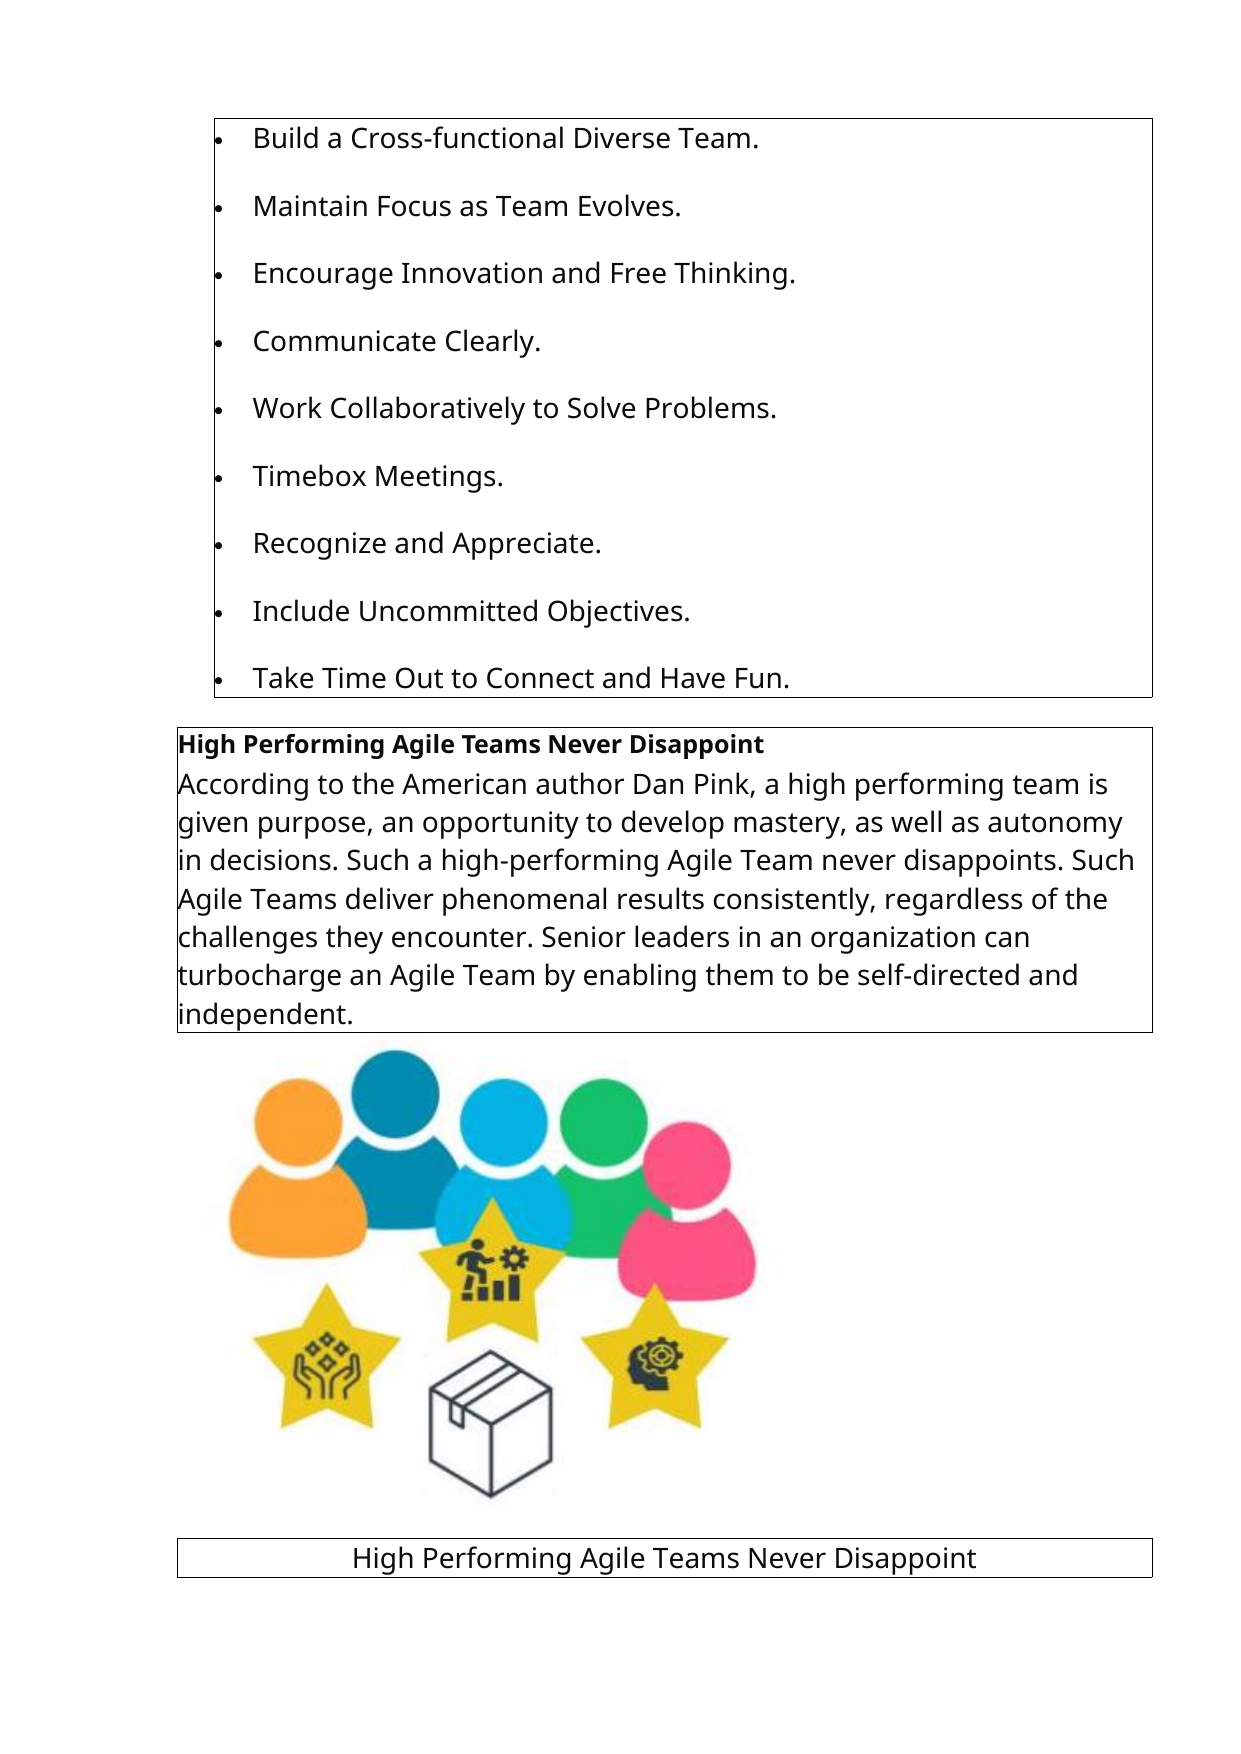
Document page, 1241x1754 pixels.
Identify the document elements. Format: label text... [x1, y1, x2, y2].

text High Performing Agile Teams Never Disappoint [178, 1539, 1152, 1577]
list Timebox Meetings. [215, 456, 1152, 494]
picture [177, 1033, 820, 1519]
text According to the American author Dan Pink, a high performing team is given purpose, an opportunity to develop mastery, as well as autonomy in decisions. Such a high-performing Agile Team never disappoints. Such Agile Teams deliver phenomenal results consistently, regardless of the challenges they encounter. Senior leaders in an organization can turbocharge an Agile Team by enabling them to be self-directed and independent. [178, 763, 1152, 1032]
list Build a Cross-functional Diverse Team. [215, 119, 1152, 157]
list Maintain Focus as Team Evolves. [215, 186, 1152, 224]
subtitle High Performing Agile Teams Never Disappoint [178, 728, 1152, 761]
list Encourage Innovation and Free Thinking. [215, 253, 1152, 292]
list Work Collaboratively to Solve Problems. [215, 388, 1152, 427]
list Recognize and Appreciate. [215, 523, 1152, 562]
list Include Uncommitted Objectives. [215, 591, 1152, 629]
list Take Time Out to Connect and Have Fun. [215, 658, 1152, 697]
list Communicate Clearly. [215, 321, 1152, 359]
